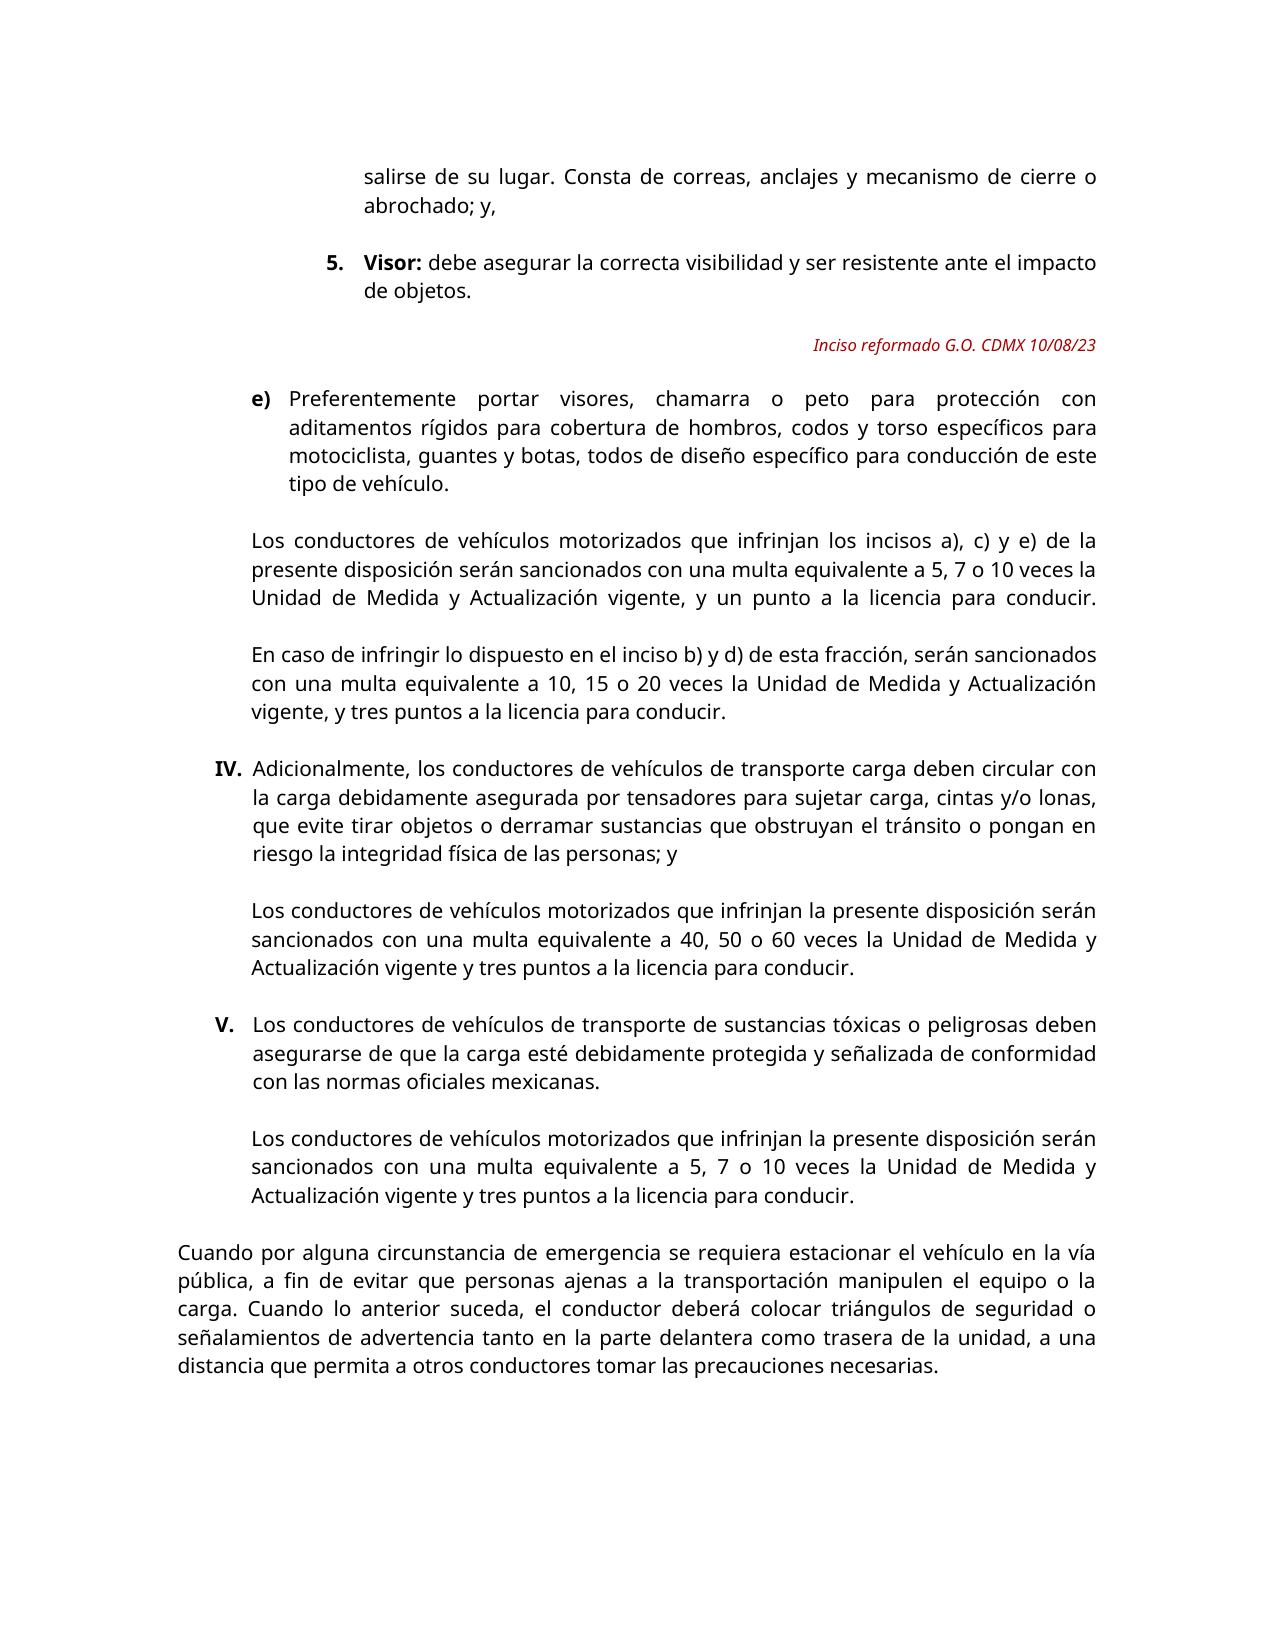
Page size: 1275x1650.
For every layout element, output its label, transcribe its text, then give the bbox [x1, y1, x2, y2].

list Inciso reformado G.O. CDMX 10/08/23 [290, 333, 1098, 356]
text Los conductores de vehículos motorizados que infrinjan la presente disposición serán sancionados con una multa equivalente a 5, 7 o 10 veces la Unidad de Medida y Actualización vigente y tres puntos a la licencia para conducir. [251, 1124, 1098, 1209]
text Los conductores de vehículos motorizados que infrinjan los incisos a), c) y e) de la presente disposición serán sancionados con una multa equivalente a 5, 7 o 10 veces la Unidad de Medida y Actualización vigente, y un punto a la licencia para conducir. [251, 526, 1098, 641]
list Preferentemente portar visores, chamarra o peto para protección con aditamentos rígidos para cobertura de hombros, codos y torso específicos para motociclista, guantes y botas, todos de diseño específico para conducción de este tipo de vehículo. [251, 384, 1098, 498]
text En caso de infringir lo dispuesto en el inciso b) y d) de esta fracción, serán sancionados con una multa equivalente a 10, 15 o 20 veces la Unidad de Medida y Actualización vigente, y tres puntos a la licencia para conducir. [251, 641, 1098, 726]
list Los conductores de vehículos de transporte de sustancias tóxicas o peligrosas deben asegurarse de que la carga esté debidamente protegida y señalizada de conformidad con las normas oficiales mexicanas. [215, 1010, 1098, 1096]
text Los conductores de vehículos motorizados que infrinjan la presente disposición serán sancionados con una multa equivalente a 40, 50 o 60 veces la Unidad de Medida y Actualización vigente y tres puntos a la licencia para conducir. [251, 896, 1098, 982]
list Visor: debe asegurar la correcta visibilidad y ser resistente ante el impacto de objetos. [326, 248, 1098, 305]
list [326, 162, 1098, 219]
list Adicionalmente, los conductores de vehículos de transporte carga deben circular con la carga debidamente asegurada por tensadores para sujetar carga, cintas y/o lonas, que evite tirar objetos o derramar sustancias que obstruyan el tránsito o pongan en riesgo la integridad física de las personas; y [215, 754, 1098, 868]
text Cuando por alguna circunstancia de emergencia se requiera estacionar el vehículo en la vía pública, a fin de evitar que personas ajenas a la transportación manipulen el equipo o la carga. Cuando lo anterior suceda, el conductor deberá colocar triángulos de seguridad o señalamientos de advertencia tanto en la parte delantera como trasera de la unidad, a una distancia que permita a otros conductores tomar las precauciones necesarias. [177, 1238, 1098, 1380]
